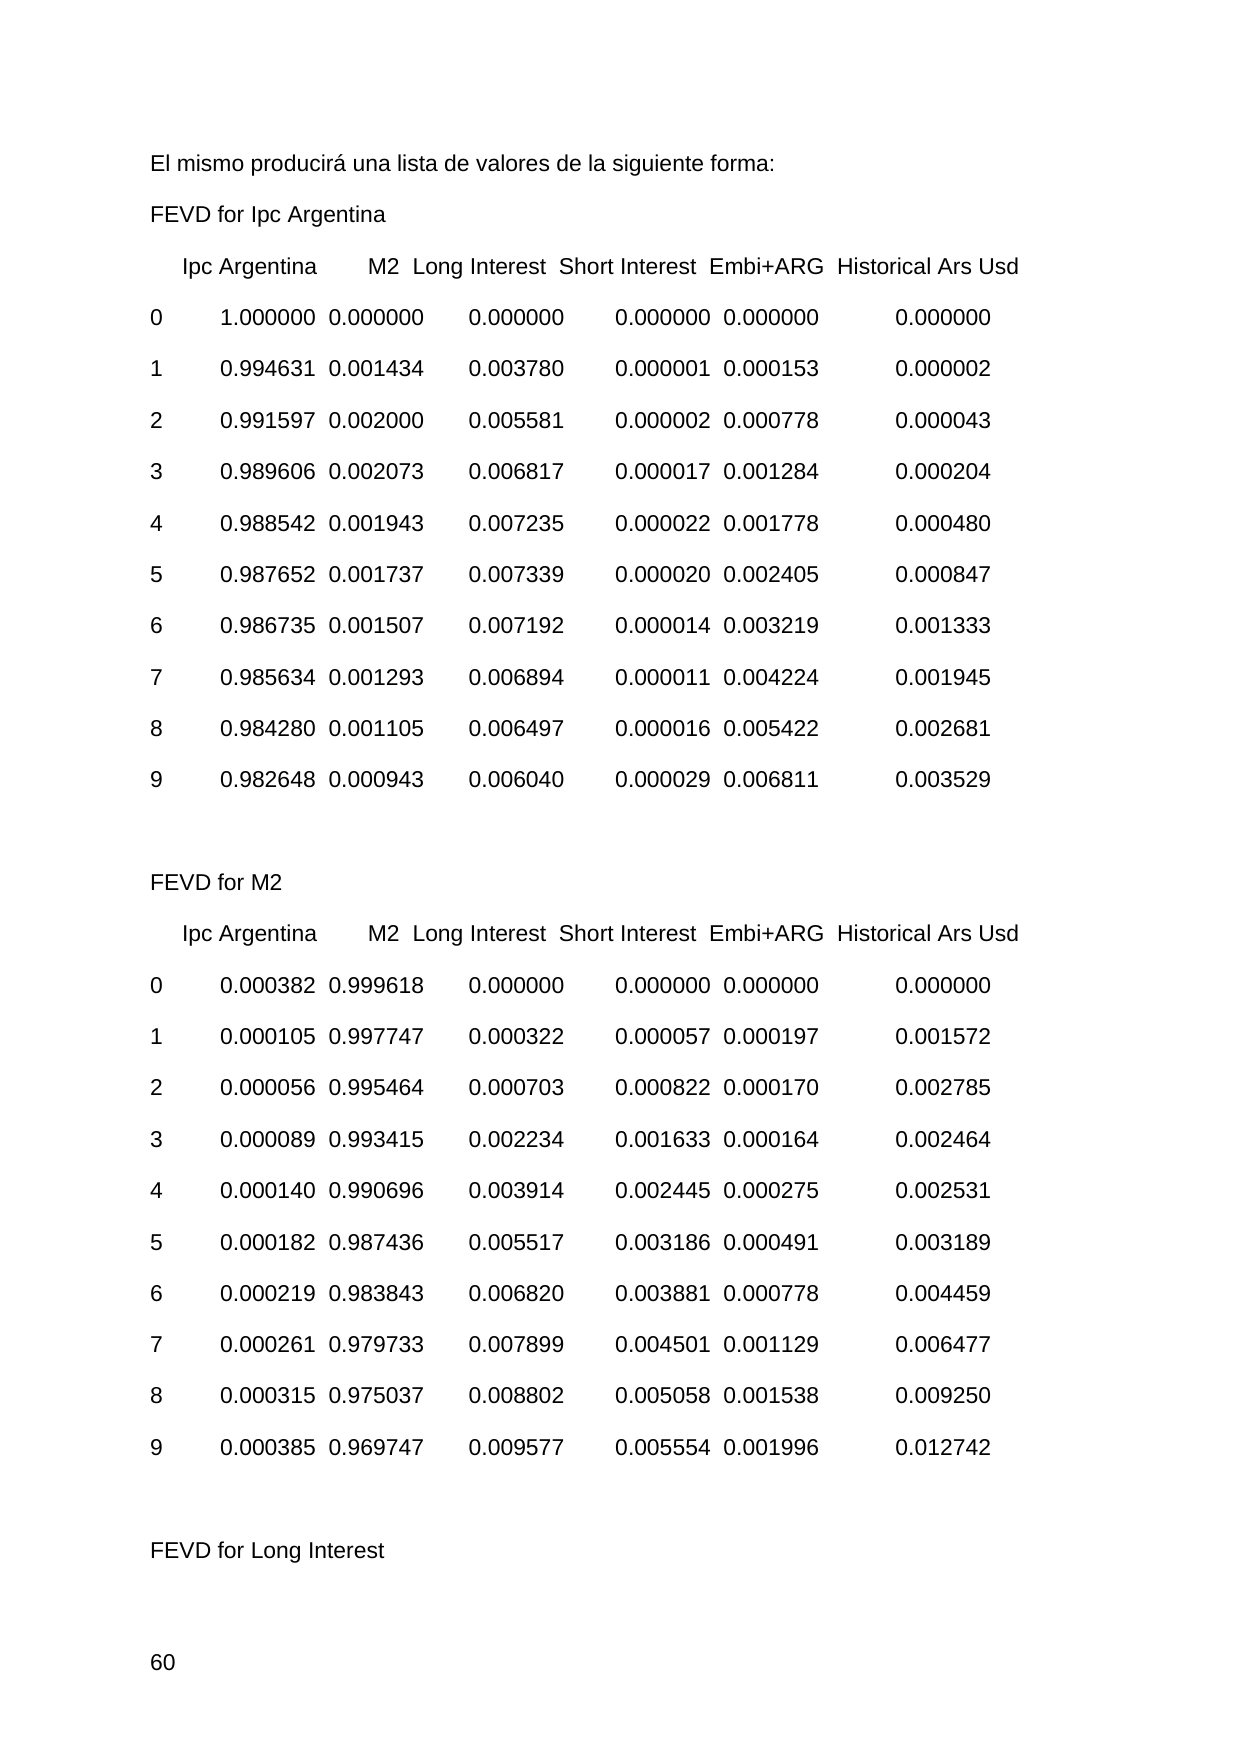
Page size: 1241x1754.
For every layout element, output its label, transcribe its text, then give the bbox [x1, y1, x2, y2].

text 6 0.000219 0.983843 0.006820 0.003881 0.000778 0.004459 [150, 1280, 1090, 1306]
text 0 0.000382 0.999618 0.000000 0.000000 0.000000 0.000000 [150, 972, 1090, 998]
text 7 0.985634 0.001293 0.006894 0.000011 0.004224 0.001945 [150, 663, 1090, 690]
text 1 0.994631 0.001434 0.003780 0.000001 0.000153 0.000002 [150, 355, 1090, 382]
text 9 0.000385 0.969747 0.009577 0.005554 0.001996 0.012742 [150, 1434, 1090, 1460]
text El mismo producirá una lista de valores de la siguiente forma: [150, 150, 1090, 176]
text 6 0.986735 0.001507 0.007192 0.000014 0.003219 0.001333 [150, 612, 1090, 638]
text Ipc Argentina M2 Long Interest Short Interest Embi+ARG Historical Ars Usd [150, 920, 1090, 947]
text 4 0.988542 0.001943 0.007235 0.000022 0.001778 0.000480 [150, 509, 1090, 536]
text 9 0.982648 0.000943 0.006040 0.000029 0.006811 0.003529 [150, 766, 1090, 793]
text 3 0.989606 0.002073 0.006817 0.000017 0.001284 0.000204 [150, 458, 1090, 484]
text 5 0.000182 0.987436 0.005517 0.003186 0.000491 0.003189 [150, 1228, 1090, 1255]
text FEVD for M2 [150, 869, 1090, 895]
text 1 0.000105 0.997747 0.000322 0.000057 0.000197 0.001572 [150, 1023, 1090, 1049]
text FEVD for Ipc Argentina [150, 201, 1090, 228]
text 8 0.984280 0.001105 0.006497 0.000016 0.005422 0.002681 [150, 715, 1090, 741]
text 3 0.000089 0.993415 0.002234 0.001633 0.000164 0.002464 [150, 1126, 1090, 1152]
text Ipc Argentina M2 Long Interest Short Interest Embi+ARG Historical Ars Usd [150, 253, 1090, 279]
text 0 1.000000 0.000000 0.000000 0.000000 0.000000 0.000000 [150, 304, 1090, 330]
text 2 0.991597 0.002000 0.005581 0.000002 0.000778 0.000043 [150, 407, 1090, 433]
text 4 0.000140 0.990696 0.003914 0.002445 0.000275 0.002531 [150, 1177, 1090, 1203]
text 2 0.000056 0.995464 0.000703 0.000822 0.000170 0.002785 [150, 1074, 1090, 1101]
text FEVD for Long Interest [150, 1537, 1090, 1563]
text 5 0.987652 0.001737 0.007339 0.000020 0.002405 0.000847 [150, 561, 1090, 587]
text 7 0.000261 0.979733 0.007899 0.004501 0.001129 0.006477 [150, 1331, 1090, 1357]
text 8 0.000315 0.975037 0.008802 0.005058 0.001538 0.009250 [150, 1382, 1090, 1409]
